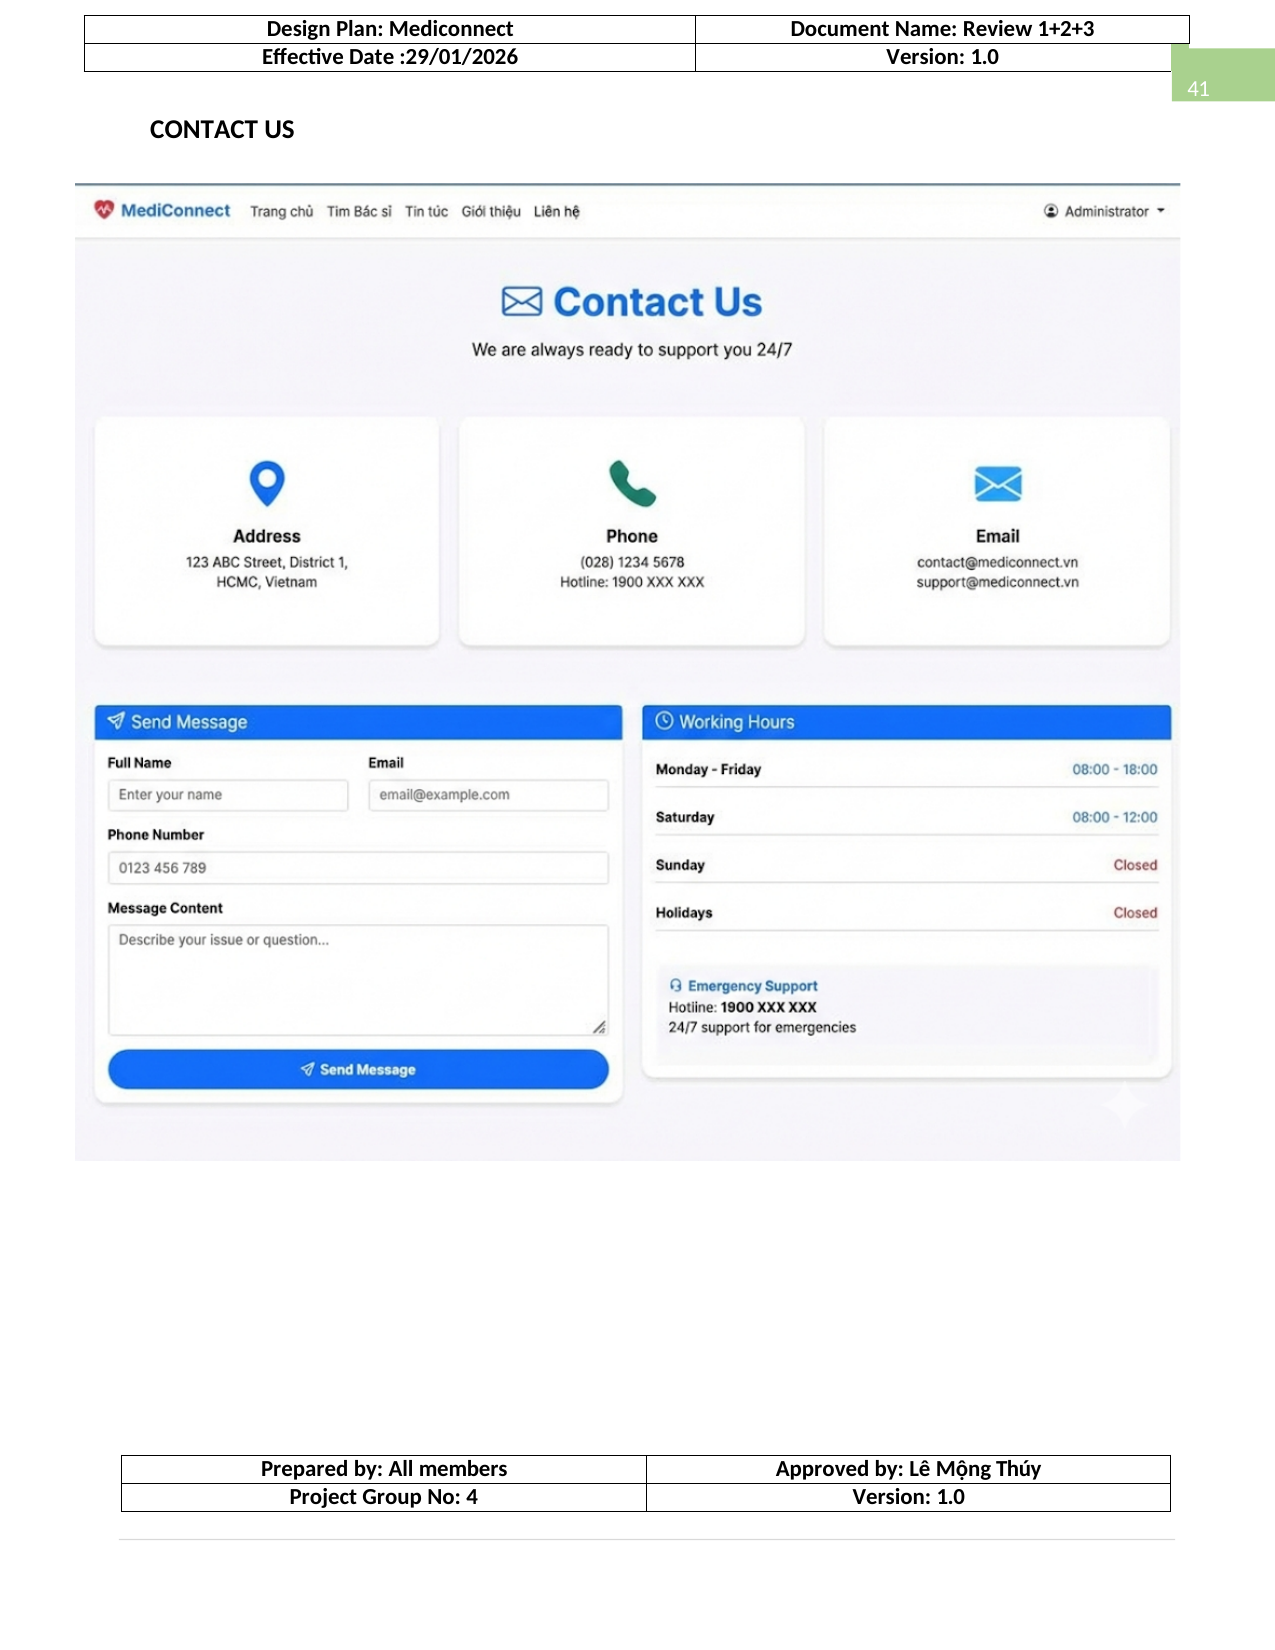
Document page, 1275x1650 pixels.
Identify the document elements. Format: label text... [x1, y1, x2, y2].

text CONTACT US [75, 113, 1200, 146]
picture [75, 183, 1181, 1161]
